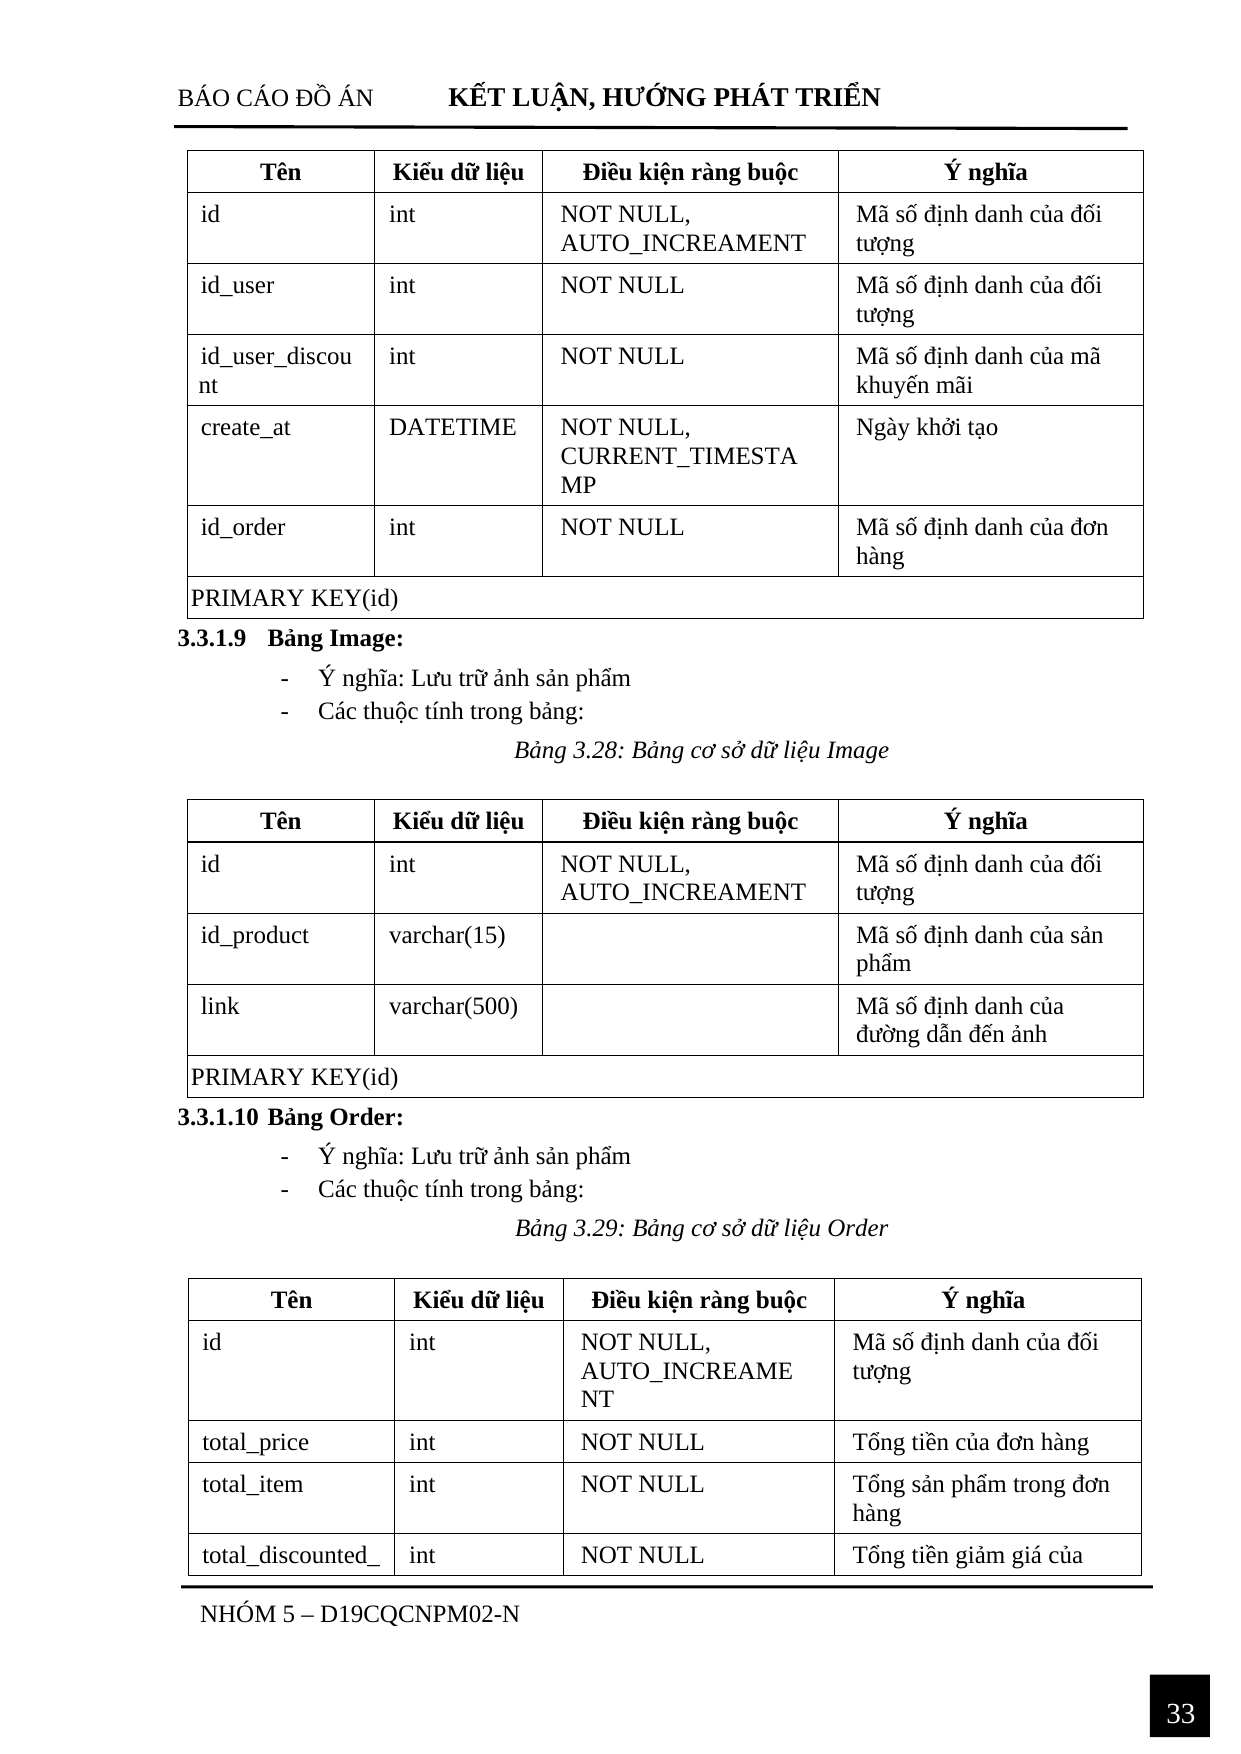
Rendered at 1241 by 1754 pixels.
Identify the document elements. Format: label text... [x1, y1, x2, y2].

table_header Ý nghĩa [839, 800, 1143, 841]
table_cell id_order [188, 506, 374, 576]
table_cell int [375, 264, 542, 334]
table_cell Tổng sản phẩm trong đơn hàng [835, 1463, 1141, 1533]
table_cell Mã số định danh của đối tượng [839, 193, 1143, 263]
subtitle Bảng Order: [177, 1102, 1153, 1131]
table_header Tên [189, 1279, 394, 1320]
table_cell int [375, 335, 542, 405]
table_cell NOT NULL [543, 264, 838, 334]
table_cell int [395, 1321, 563, 1419]
table_cell total_price [189, 1421, 394, 1462]
table_cell int [375, 193, 542, 263]
table_header Ý nghĩa [839, 151, 1143, 192]
list Các thuộc tính trong bảng: [280, 1174, 1153, 1203]
table_cell create_at [188, 406, 374, 505]
table_cell Mã số định danh của đơn hàng [839, 506, 1143, 576]
list Ý nghĩa: Lưu trữ ảnh sản phẩm [280, 663, 1153, 692]
table_cell id_product [188, 914, 374, 983]
list Các thuộc tính trong bảng: [280, 696, 1153, 724]
table_cell Mã số định danh của đối tượng [839, 843, 1143, 912]
table_cell link [188, 985, 374, 1054]
table_cell varchar(500) [375, 985, 542, 1054]
table_cell NOT NULL [543, 506, 838, 576]
table_cell id [188, 193, 374, 263]
table_cell int [375, 843, 542, 912]
table_cell NOT NULL [564, 1463, 834, 1533]
table_cell int [375, 506, 542, 576]
subtitle Bảng Image: [177, 623, 1153, 652]
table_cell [835, 1534, 1141, 1575]
table_cell NOT NULL [564, 1534, 834, 1575]
table_cell Mã số định danh của đường dẫn đến ảnh [839, 985, 1143, 1054]
table_cell int [395, 1421, 563, 1462]
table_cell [189, 1534, 394, 1575]
table_header Tên [188, 800, 374, 841]
table_header Kiểu dữ liệu [375, 800, 542, 841]
table_cell [543, 985, 838, 1054]
table_cell NOT NULL, AUTO_INCREAMENT [543, 843, 838, 912]
table_cell id [189, 1321, 394, 1419]
table_cell NOT NULL, AUTO_INCREAMENT [543, 193, 838, 263]
table_cell Mã số định danh của mã khuyến mãi [839, 335, 1143, 405]
table_cell id_user_discount [188, 335, 374, 405]
table_cell NOT NULL, CURRENT_TIMESTAMP [543, 406, 838, 505]
table_cell NOT NULL, AUTO_INCREAMENT [564, 1321, 834, 1419]
table_cell PRIMARY KEY(id) [188, 1056, 1143, 1097]
table_header Điều kiện ràng buộc [543, 151, 838, 192]
table_cell NOT NULL [564, 1421, 834, 1462]
table_cell [543, 914, 838, 983]
table_cell Ngày khởi tạo [839, 406, 1143, 505]
table_cell varchar(15) [375, 914, 542, 983]
table_cell int [395, 1463, 563, 1533]
table_cell Mã số định danh của đối tượng [839, 264, 1143, 334]
table_cell id [188, 843, 374, 912]
list Ý nghĩa: Lưu trữ ảnh sản phẩm [280, 1141, 1153, 1170]
table_cell Tổng tiền của đơn hàng [835, 1421, 1141, 1462]
table_header Điều kiện ràng buộc [564, 1279, 834, 1320]
table_cell id_user [188, 264, 374, 334]
table_header Kiểu dữ liệu [375, 151, 542, 192]
table_cell NOT NULL [543, 335, 838, 405]
table_header Điều kiện ràng buộc [543, 800, 838, 841]
table_cell int [395, 1534, 563, 1575]
table_header Tên [188, 151, 374, 192]
table_cell DATETIME [375, 406, 542, 505]
table_header Ý nghĩa [835, 1279, 1141, 1320]
table_cell PRIMARY KEY(id) [188, 577, 1143, 618]
table_cell Mã số định danh của đối tượng [835, 1321, 1141, 1419]
table_header Kiểu dữ liệu [395, 1279, 563, 1320]
table_cell total_item [189, 1463, 394, 1533]
table_cell Mã số định danh của sản phẩm [839, 914, 1143, 983]
